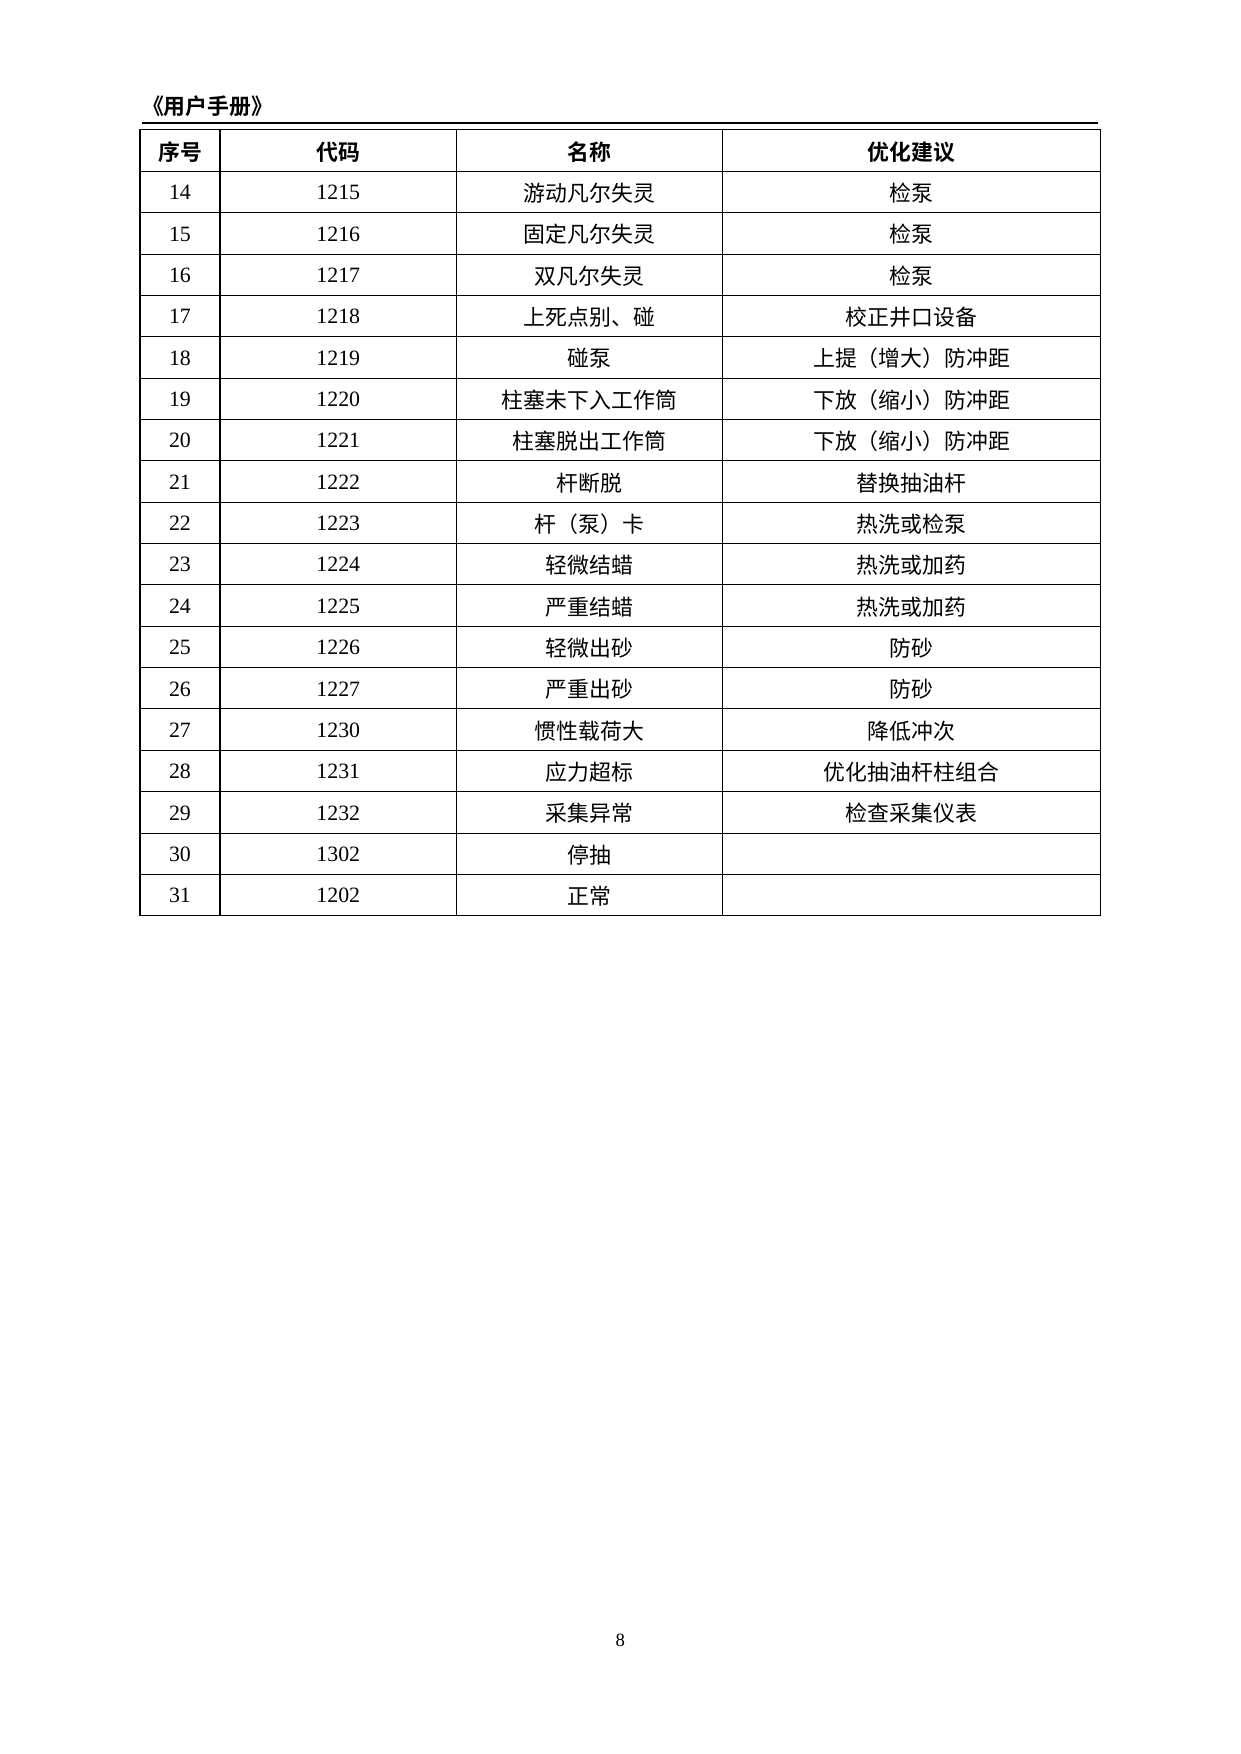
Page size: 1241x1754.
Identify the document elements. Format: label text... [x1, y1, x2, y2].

table_cell 防砂 [723, 627, 1100, 667]
table_cell 25 [141, 627, 219, 667]
table_header 序号 [141, 130, 219, 171]
table_cell 下放（缩小）防冲距 [723, 379, 1100, 419]
table_cell 20 [141, 420, 219, 460]
table_cell 1226 [221, 627, 456, 667]
table_header 名称 [457, 130, 722, 171]
table_cell 28 [141, 751, 219, 791]
table_cell 27 [141, 709, 219, 750]
table_cell 1232 [221, 792, 456, 832]
table_cell 1217 [221, 255, 456, 295]
table_cell 24 [141, 585, 219, 626]
table_cell 热洗或检泵 [723, 503, 1100, 543]
table_cell 1220 [221, 379, 456, 419]
table_cell 替换抽油杆 [723, 461, 1100, 502]
table_cell 杆（泵）卡 [457, 503, 722, 543]
table_cell 1221 [221, 420, 456, 460]
table_cell 应力超标 [457, 751, 722, 791]
table_cell 17 [141, 296, 219, 336]
table_header 优化建议 [723, 130, 1100, 171]
table_cell 热洗或加药 [723, 585, 1100, 626]
table_cell [723, 875, 1100, 915]
table_cell 22 [141, 503, 219, 543]
table_cell 惯性载荷大 [457, 709, 722, 750]
table_cell 柱塞脱出工作筒 [457, 420, 722, 460]
table_cell 31 [141, 875, 219, 915]
table_cell 1224 [221, 544, 456, 584]
table_cell 14 [141, 172, 219, 212]
table_cell 检泵 [723, 172, 1100, 212]
table_cell 上死点别、碰 [457, 296, 722, 336]
table_cell 18 [141, 337, 219, 377]
table_cell 游动凡尔失灵 [457, 172, 722, 212]
table_cell 1230 [221, 709, 456, 750]
table_cell 校正井口设备 [723, 296, 1100, 336]
table_cell 杆断脱 [457, 461, 722, 502]
table_cell 19 [141, 379, 219, 419]
table_cell 1215 [221, 172, 456, 212]
table_cell 柱塞未下入工作筒 [457, 379, 722, 419]
table_cell 23 [141, 544, 219, 584]
table_cell 上提（增大）防冲距 [723, 337, 1100, 377]
table_cell 固定凡尔失灵 [457, 213, 722, 253]
table_cell 热洗或加药 [723, 544, 1100, 584]
table_cell 29 [141, 792, 219, 832]
table_cell 严重结蜡 [457, 585, 722, 626]
table_cell 优化抽油杆柱组合 [723, 751, 1100, 791]
table_cell 1302 [221, 834, 456, 874]
table_cell 检泵 [723, 255, 1100, 295]
table_cell 21 [141, 461, 219, 502]
table_cell 检查采集仪表 [723, 792, 1100, 832]
table_cell 1223 [221, 503, 456, 543]
table_cell 1219 [221, 337, 456, 377]
table_cell 1227 [221, 668, 456, 708]
table_cell 1202 [221, 875, 456, 915]
table_cell 30 [141, 834, 219, 874]
table_cell 1218 [221, 296, 456, 336]
table_cell 1231 [221, 751, 456, 791]
table_cell 轻微出砂 [457, 627, 722, 667]
table_cell 1225 [221, 585, 456, 626]
table_cell 15 [141, 213, 219, 253]
table_cell [723, 834, 1100, 874]
table_cell 下放（缩小）防冲距 [723, 420, 1100, 460]
table_header 代码 [221, 130, 456, 171]
table_cell 采集异常 [457, 792, 722, 832]
table_cell 双凡尔失灵 [457, 255, 722, 295]
table_cell 1216 [221, 213, 456, 253]
table_cell 1222 [221, 461, 456, 502]
table_cell 26 [141, 668, 219, 708]
table_cell 检泵 [723, 213, 1100, 253]
table_cell 碰泵 [457, 337, 722, 377]
table_cell 停抽 [457, 834, 722, 874]
table_cell 正常 [457, 875, 722, 915]
table_cell 16 [141, 255, 219, 295]
table_cell 防砂 [723, 668, 1100, 708]
table_cell 降低冲次 [723, 709, 1100, 750]
table_cell 严重出砂 [457, 668, 722, 708]
table_cell 轻微结蜡 [457, 544, 722, 584]
